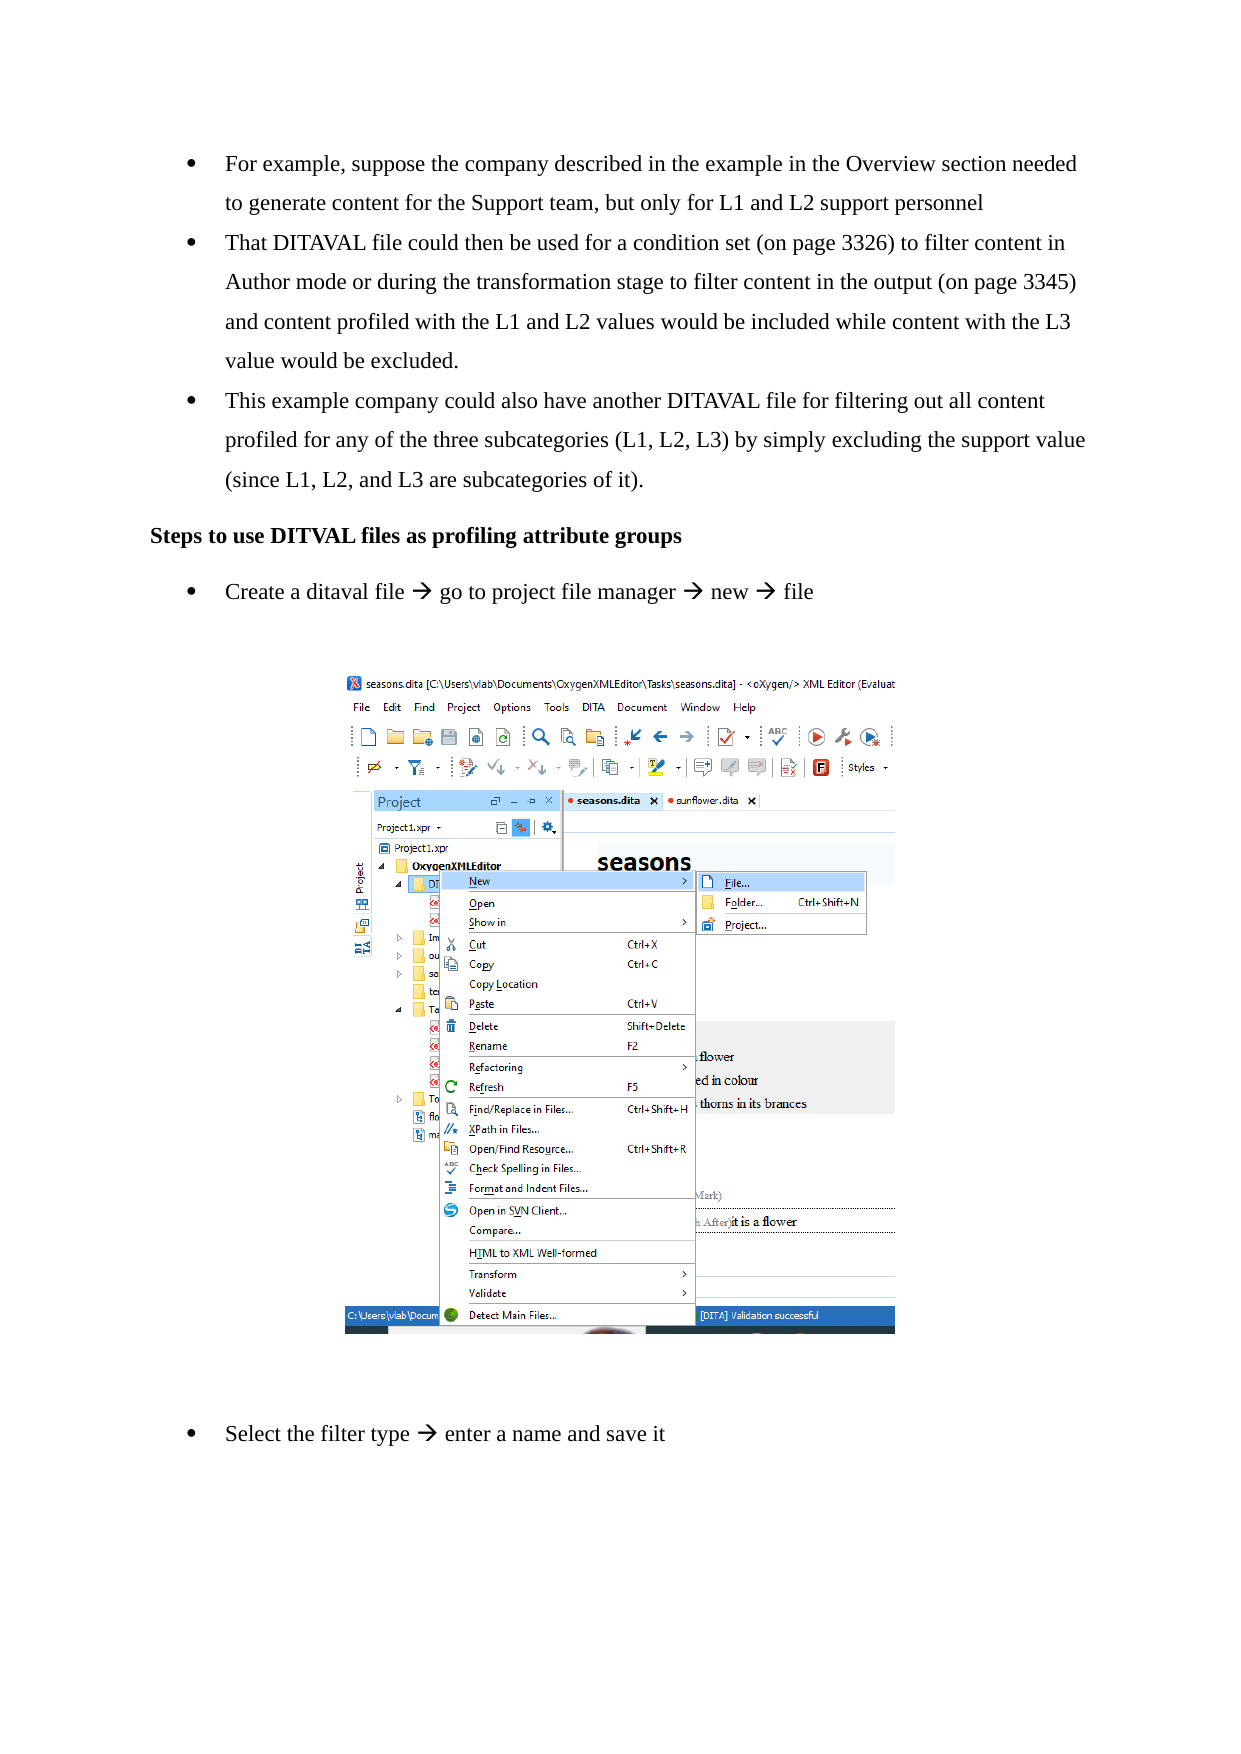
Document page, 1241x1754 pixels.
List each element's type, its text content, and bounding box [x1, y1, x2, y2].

picture [345, 673, 895, 1334]
list Select the filter type enter a name and save it [187, 1420, 1090, 1446]
text Steps to use DITVAL files as profiling attribute groups [150, 522, 1090, 548]
list Create a ditaval file go to project file manager new file [187, 578, 1090, 604]
list That DITAVAL file could then be used for a condition set (on page 3326) to filter content in Author mode or during the transformation stage to filter content in the output (on page 3345) and content profiled with the L1 and L2 values would be included while content with the L3 value would be excluded. [187, 229, 1090, 374]
list For example, suppose the company described in the example in the Overview section needed to generate content for the Support team, but only for L1 and L2 support personnel [187, 150, 1090, 216]
list This example company could also have another DITAVAL file for filtering out all content profiled for any of the three subcategories (L1, L2, L3) by simply excluding the support value (since L1, L2, and L3 are subcategories of it). [187, 387, 1090, 492]
